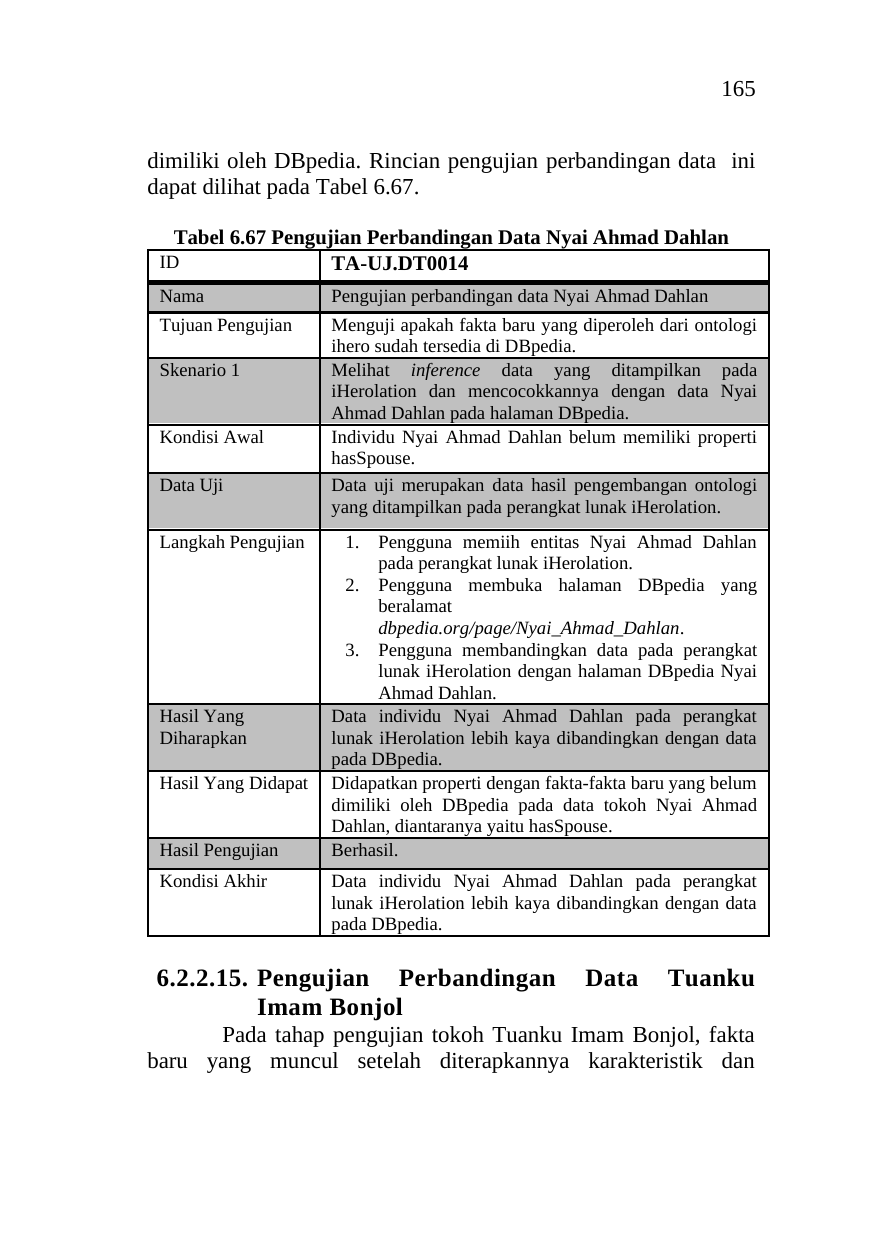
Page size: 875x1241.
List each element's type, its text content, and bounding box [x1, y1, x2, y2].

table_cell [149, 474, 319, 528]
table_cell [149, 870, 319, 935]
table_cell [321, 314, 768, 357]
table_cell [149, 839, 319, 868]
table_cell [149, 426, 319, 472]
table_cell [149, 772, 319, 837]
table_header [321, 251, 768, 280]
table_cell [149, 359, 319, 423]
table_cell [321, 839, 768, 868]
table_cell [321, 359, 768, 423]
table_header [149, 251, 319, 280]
subtitle Pengujian Perbandingan Data Tuanku Imam Bonjol [156, 963, 756, 1021]
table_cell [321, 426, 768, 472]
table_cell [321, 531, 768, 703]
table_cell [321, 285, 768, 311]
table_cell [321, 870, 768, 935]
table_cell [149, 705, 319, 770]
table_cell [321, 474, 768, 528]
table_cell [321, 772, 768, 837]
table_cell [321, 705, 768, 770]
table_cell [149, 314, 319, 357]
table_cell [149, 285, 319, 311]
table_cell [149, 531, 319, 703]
